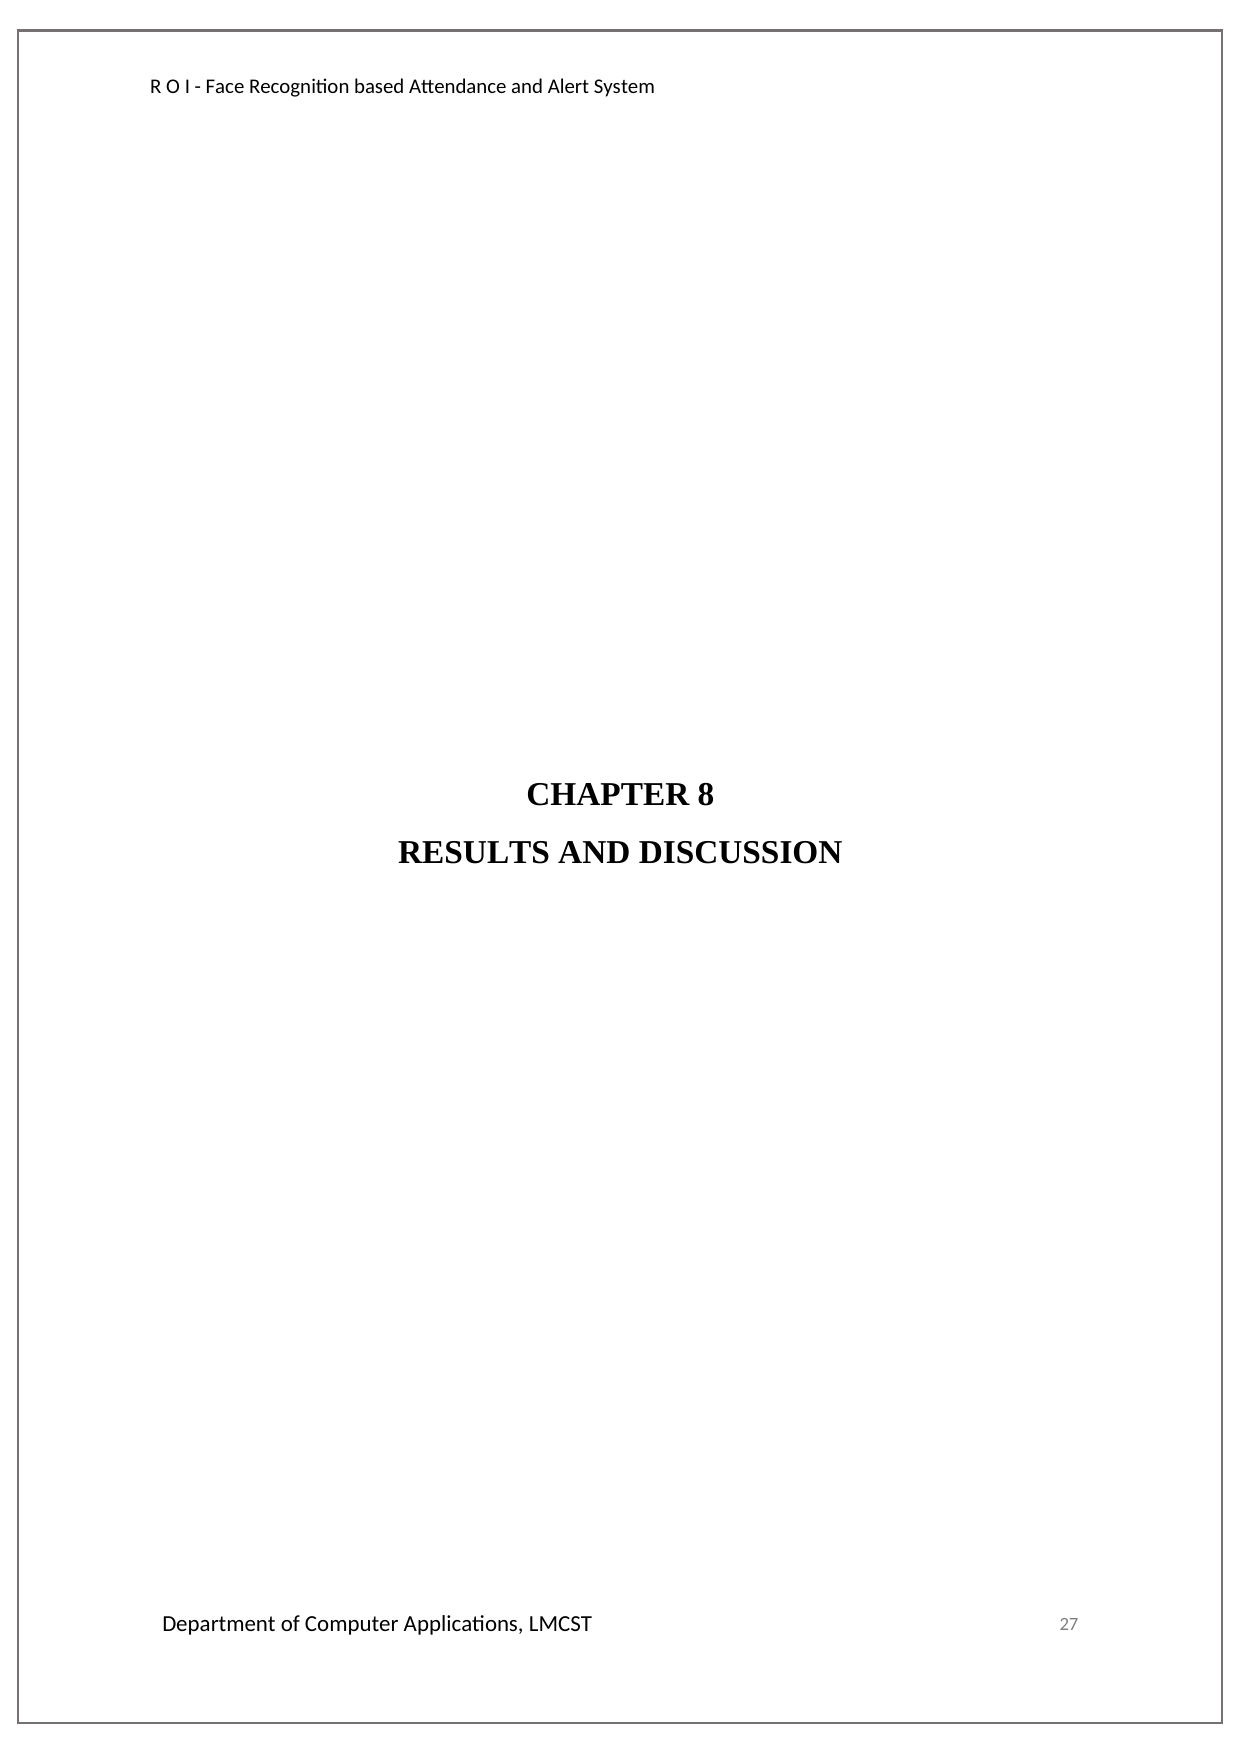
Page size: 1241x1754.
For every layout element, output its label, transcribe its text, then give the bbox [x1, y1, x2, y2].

text CHAPTER 8 [150, 774, 1090, 812]
text RESULTS AND DISCUSSION [150, 832, 1090, 870]
